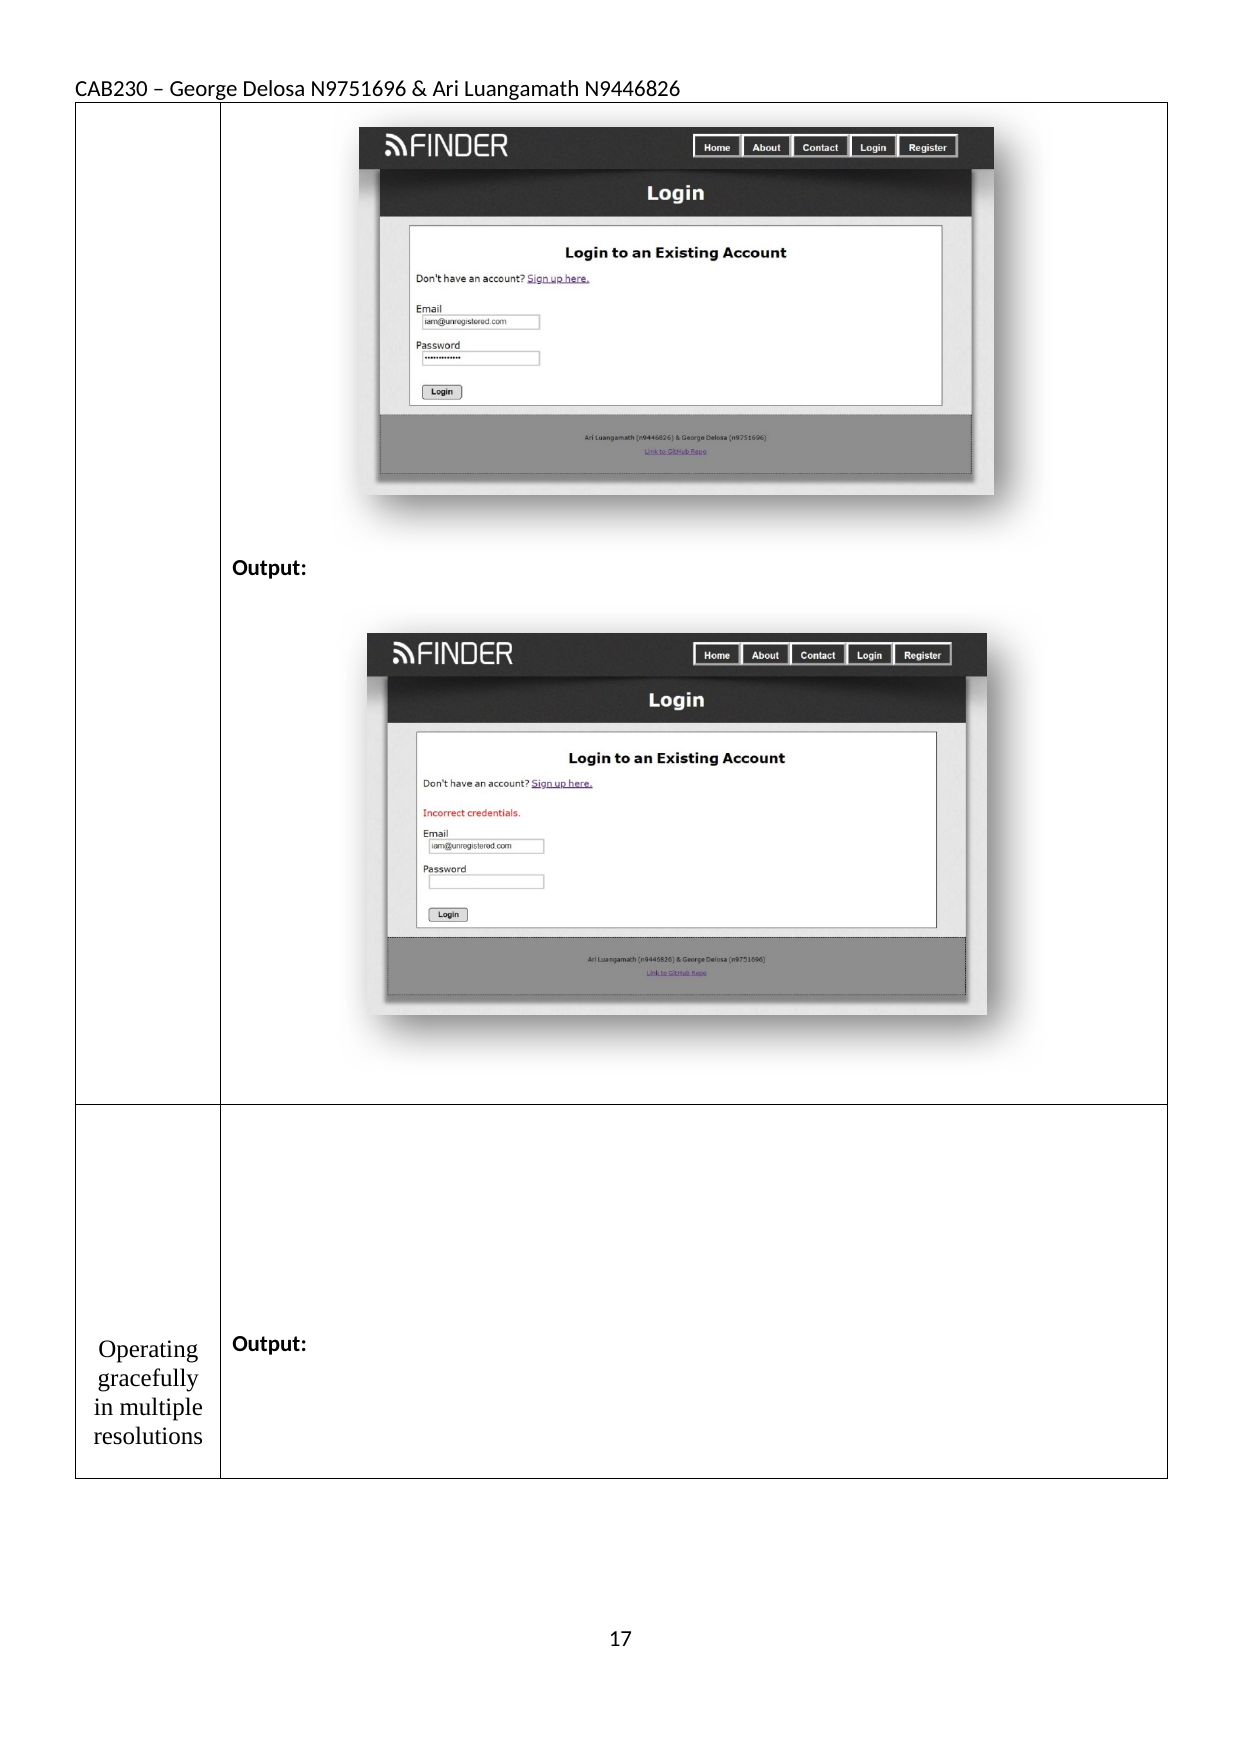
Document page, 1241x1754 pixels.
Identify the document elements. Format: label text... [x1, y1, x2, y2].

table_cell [76, 1105, 220, 1478]
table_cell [221, 103, 1167, 1103]
picture [359, 127, 994, 495]
table_cell Output: [221, 1105, 1167, 1478]
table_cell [76, 103, 220, 1103]
picture [367, 633, 987, 1015]
